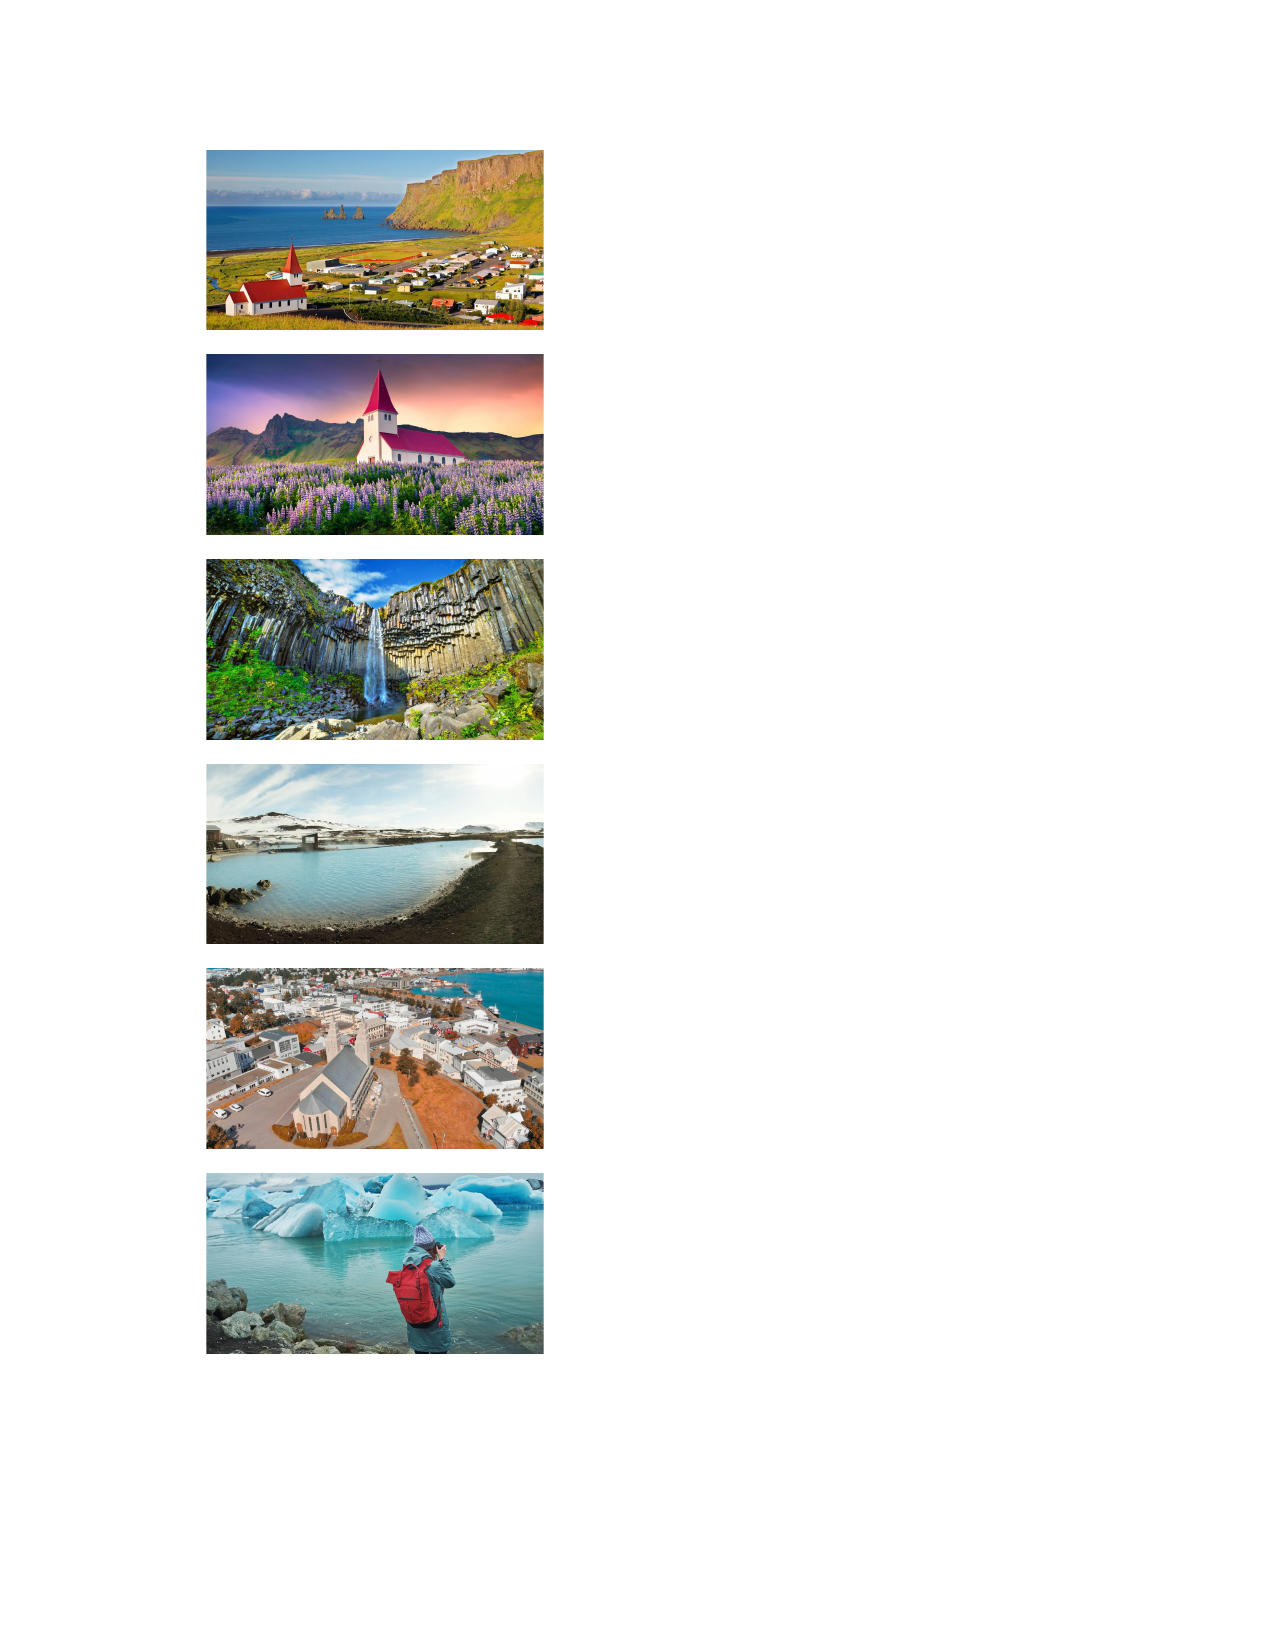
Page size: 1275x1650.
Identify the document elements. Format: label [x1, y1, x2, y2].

picture [206, 354, 544, 535]
picture [206, 150, 544, 330]
picture [206, 764, 544, 944]
picture [206, 1173, 544, 1354]
picture [206, 559, 544, 740]
picture [206, 968, 544, 1149]
